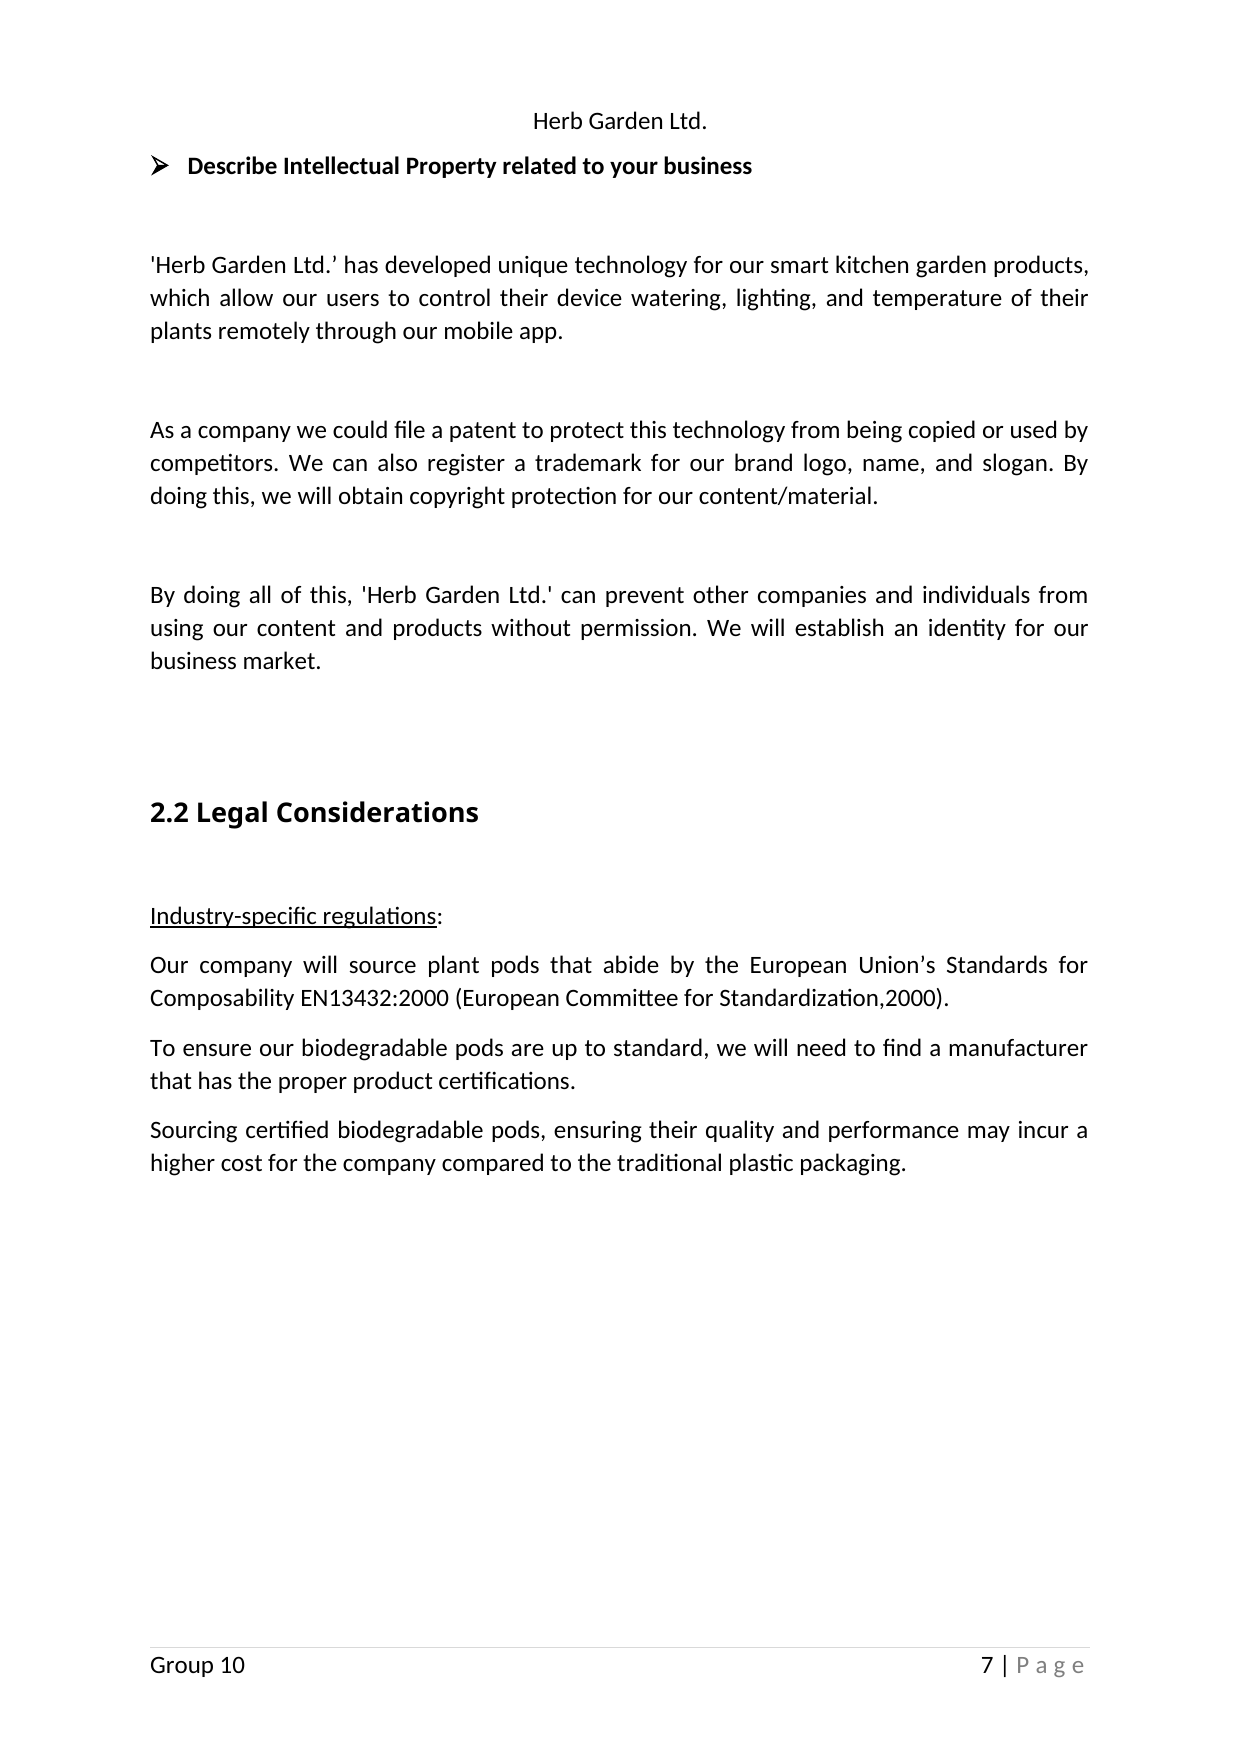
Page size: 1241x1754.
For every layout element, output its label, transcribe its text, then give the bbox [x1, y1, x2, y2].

subtitle 2.2 Legal Considerations [150, 794, 1090, 831]
text Our company will source plant pods that abide by the European Union’s Standards for Composability EN13432:2000 (European Committee for Standardization,2000). [150, 949, 1090, 1013]
text As a company we could file a patent to protect this technology from being copied or used by competitors. We can also register a trademark for our brand logo, name, and slogan. By doing this, we will obtain copyright protection for our content/material. [150, 414, 1090, 511]
text Sourcing certified biodegradable pods, ensuring their quality and performance may incur a higher cost for the company compared to the traditional plastic packaging. [150, 1114, 1090, 1178]
text Industry-specific regulations: [150, 900, 1090, 930]
text By doing all of this, 'Herb Garden Ltd.' can prevent other companies and individuals from using our content and products without permission. We will establish an identity for our business market. [150, 579, 1090, 676]
text 'Herb Garden Ltd.’ has developed unique technology for our smart kitchen garden products, which allow our users to control their device watering, lighting, and temperature of their plants remotely through our mobile app. [150, 249, 1090, 346]
text To ensure our biodegradable pods are up to standard, we will need to find a manufacturer that has the proper product certifications. [150, 1032, 1090, 1095]
list Describe Intellectual Property related to your business [150, 150, 1090, 181]
